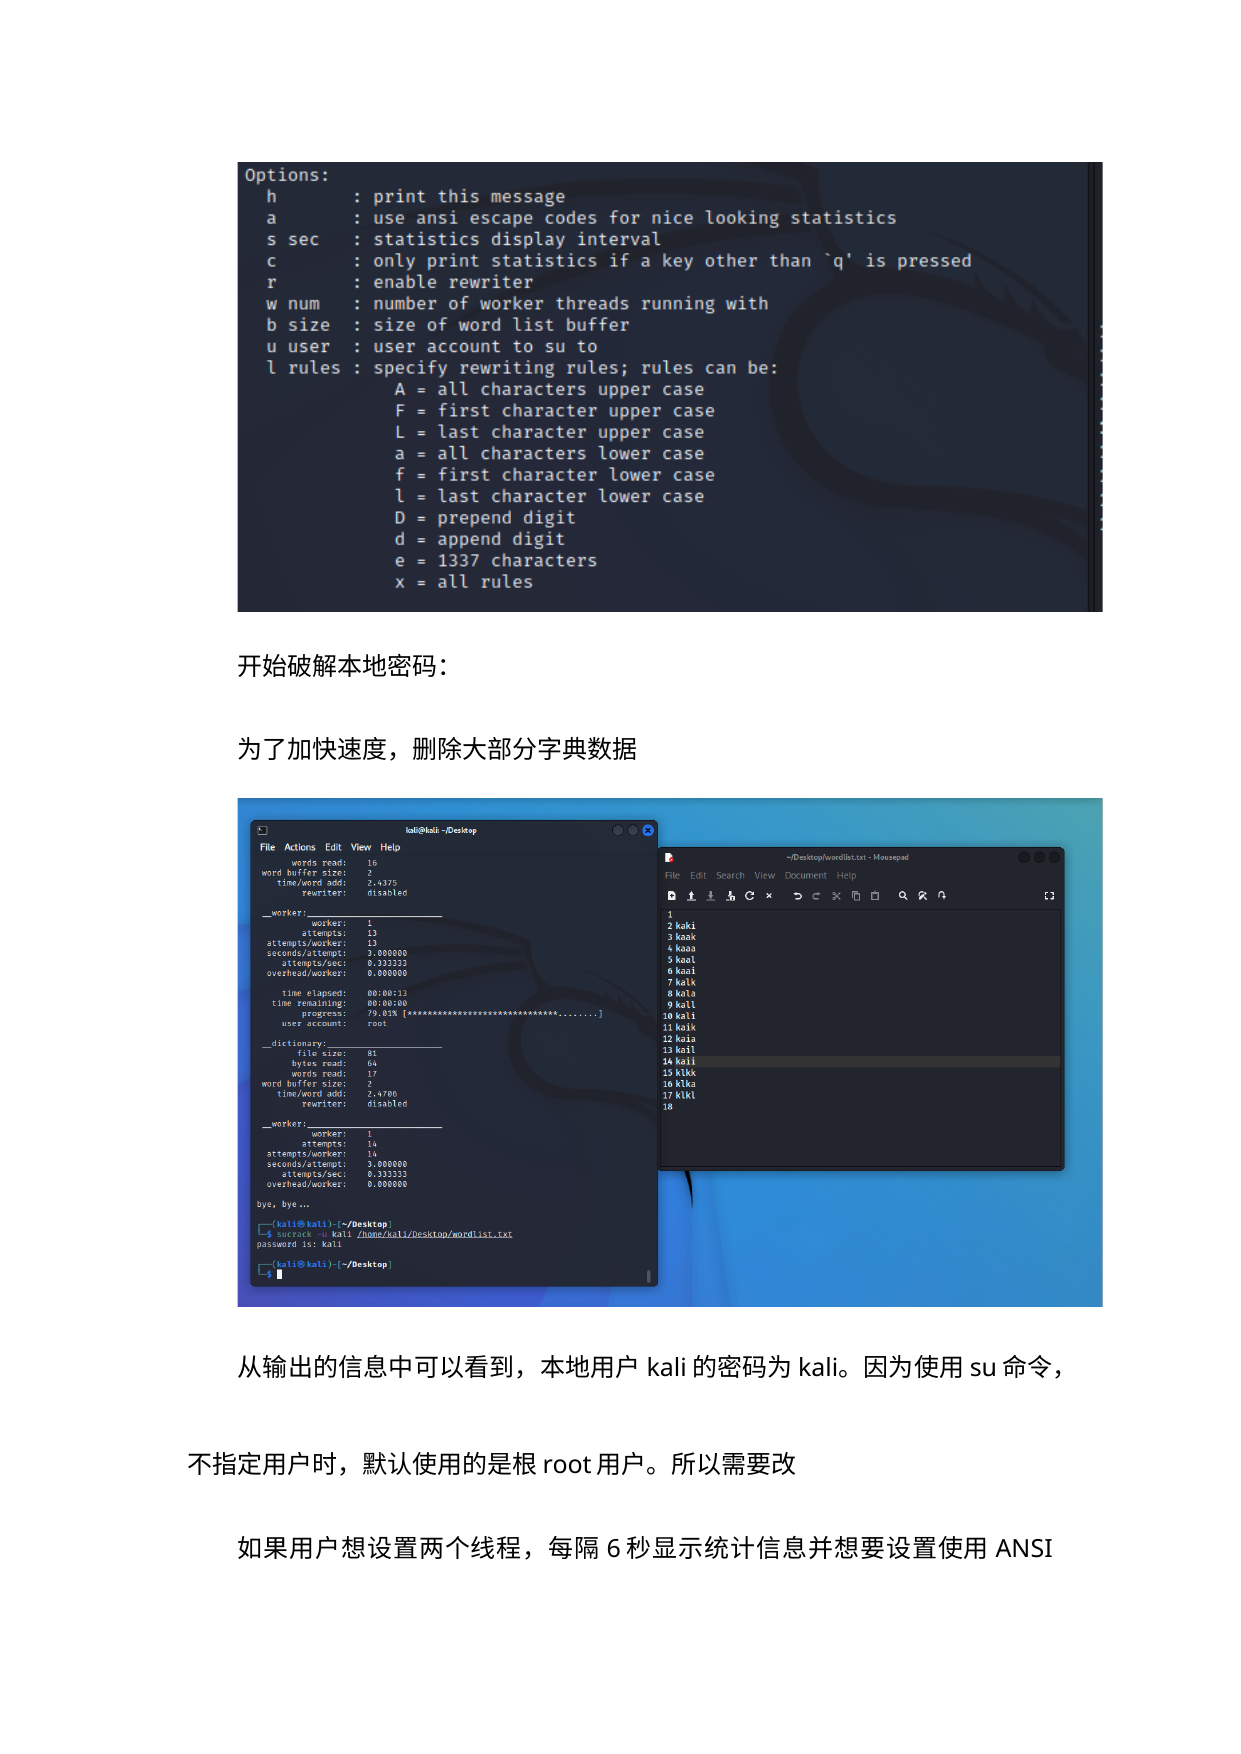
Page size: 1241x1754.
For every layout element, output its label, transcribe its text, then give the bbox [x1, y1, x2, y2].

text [187, 1514, 1053, 1579]
picture [237, 798, 1103, 1307]
picture [237, 162, 1103, 612]
text 为了加快速度，删除大部分字典数据 [187, 715, 1053, 780]
text 从输出的信息中可以看到，本地用户kali的密码为kali。因为使用su命令，不指定用户时，默认使用的是根root用户。所以需要改 [187, 1333, 1053, 1496]
text 开始破解本地密码： [187, 632, 1053, 697]
